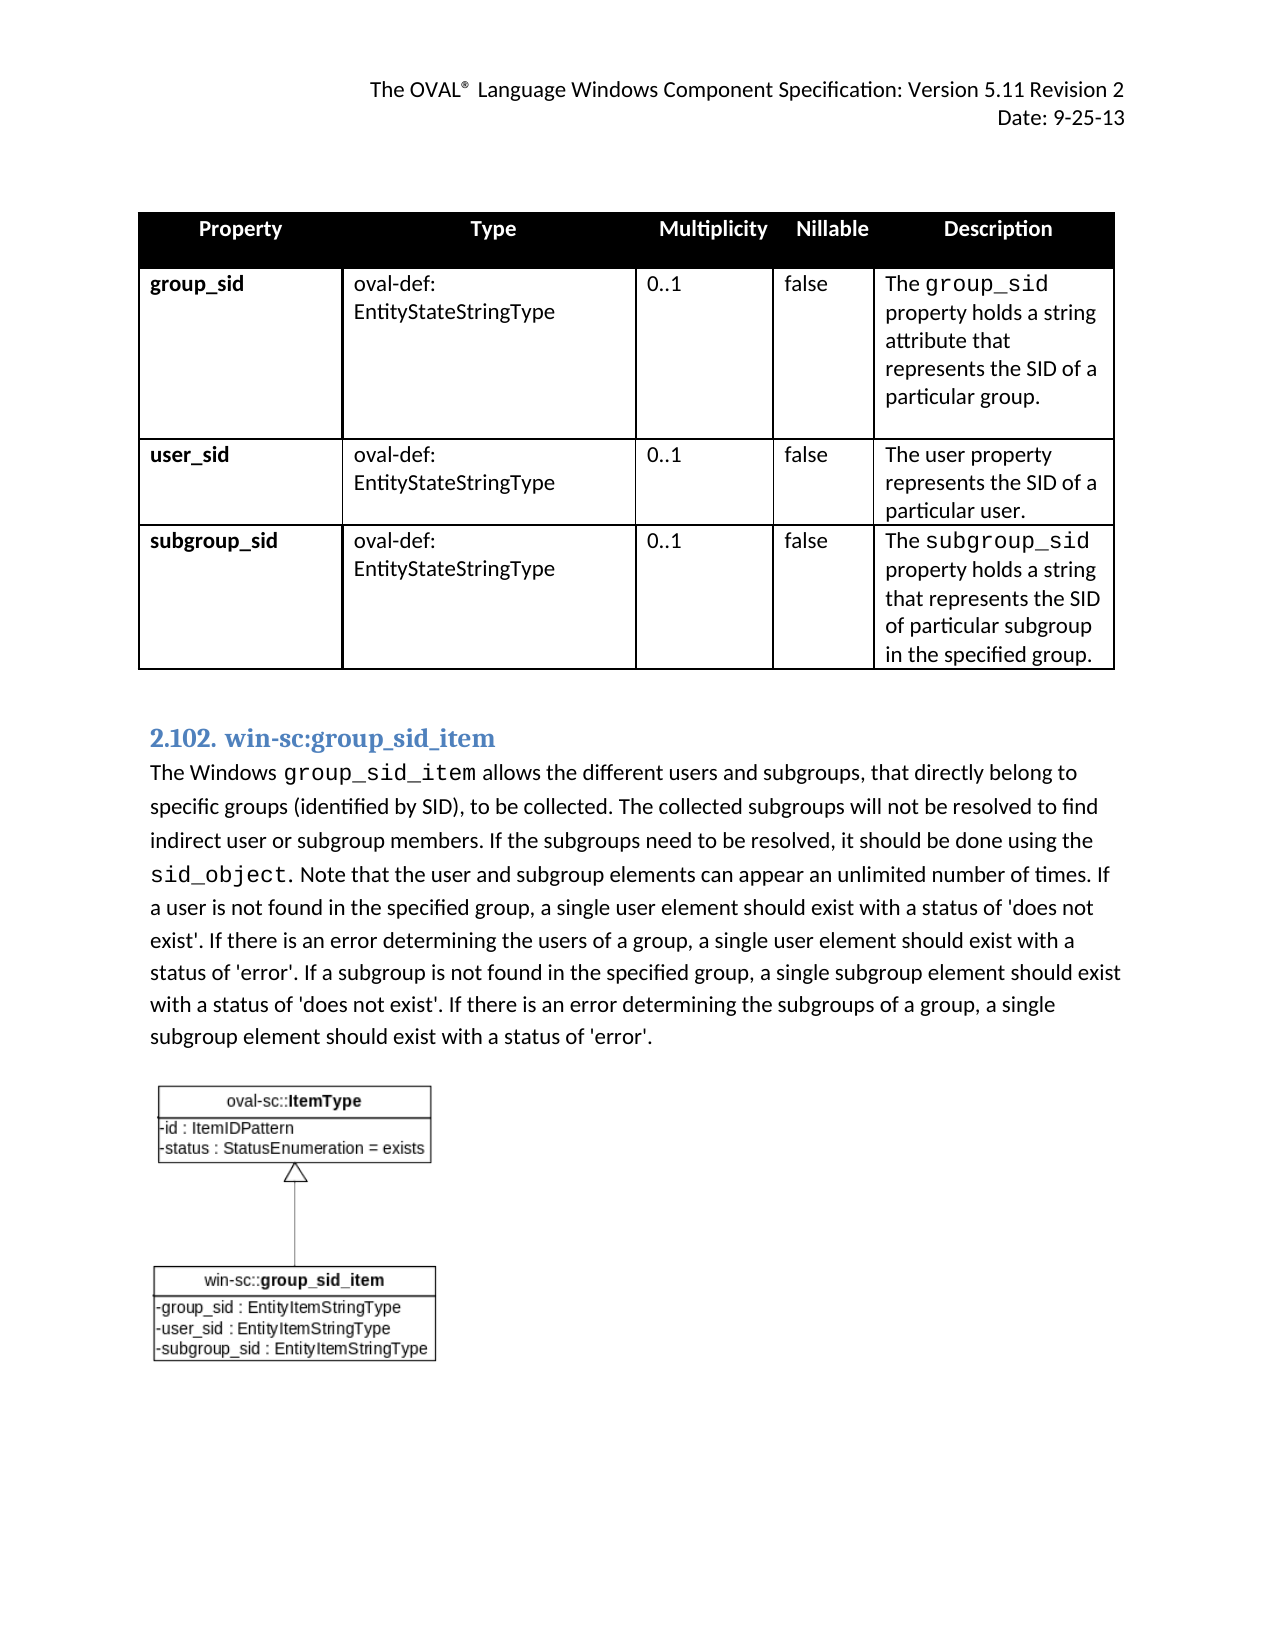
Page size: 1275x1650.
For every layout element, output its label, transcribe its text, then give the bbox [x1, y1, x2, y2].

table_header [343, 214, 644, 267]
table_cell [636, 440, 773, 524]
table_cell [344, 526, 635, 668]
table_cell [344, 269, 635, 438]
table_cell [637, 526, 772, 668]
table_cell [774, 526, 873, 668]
subtitle win-sc:group_sid_item [150, 723, 1125, 754]
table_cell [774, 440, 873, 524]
text The Windows group_sid_item allows the different users and subgroups, that directly belong to specific groups (identified by SID), to be collected. The collected subgroups will not be resolved to find indirect user or subgroup members. If the subgroups need to be resolved, it should be done using the sid_object. Note that the user and subgroup elements can appear an unlimited number of times. If a user is not found in the specified group, a single user element should exist with a status of 'does not exist'. If there is an error determining the users of a group, a single user element should exist with a status of 'error'. If a subgroup is not found in the specified group, a single subgroup element should exist with a status of 'does not exist'. If there is an error determining the subgroups of a group, a single subgroup element should exist with a status of 'error'. [150, 758, 1125, 1050]
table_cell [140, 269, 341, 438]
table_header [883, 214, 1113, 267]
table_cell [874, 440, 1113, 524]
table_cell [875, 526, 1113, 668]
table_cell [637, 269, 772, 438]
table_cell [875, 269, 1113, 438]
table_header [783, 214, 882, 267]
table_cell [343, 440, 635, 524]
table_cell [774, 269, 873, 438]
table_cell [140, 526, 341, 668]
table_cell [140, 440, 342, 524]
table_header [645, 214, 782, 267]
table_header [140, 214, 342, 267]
